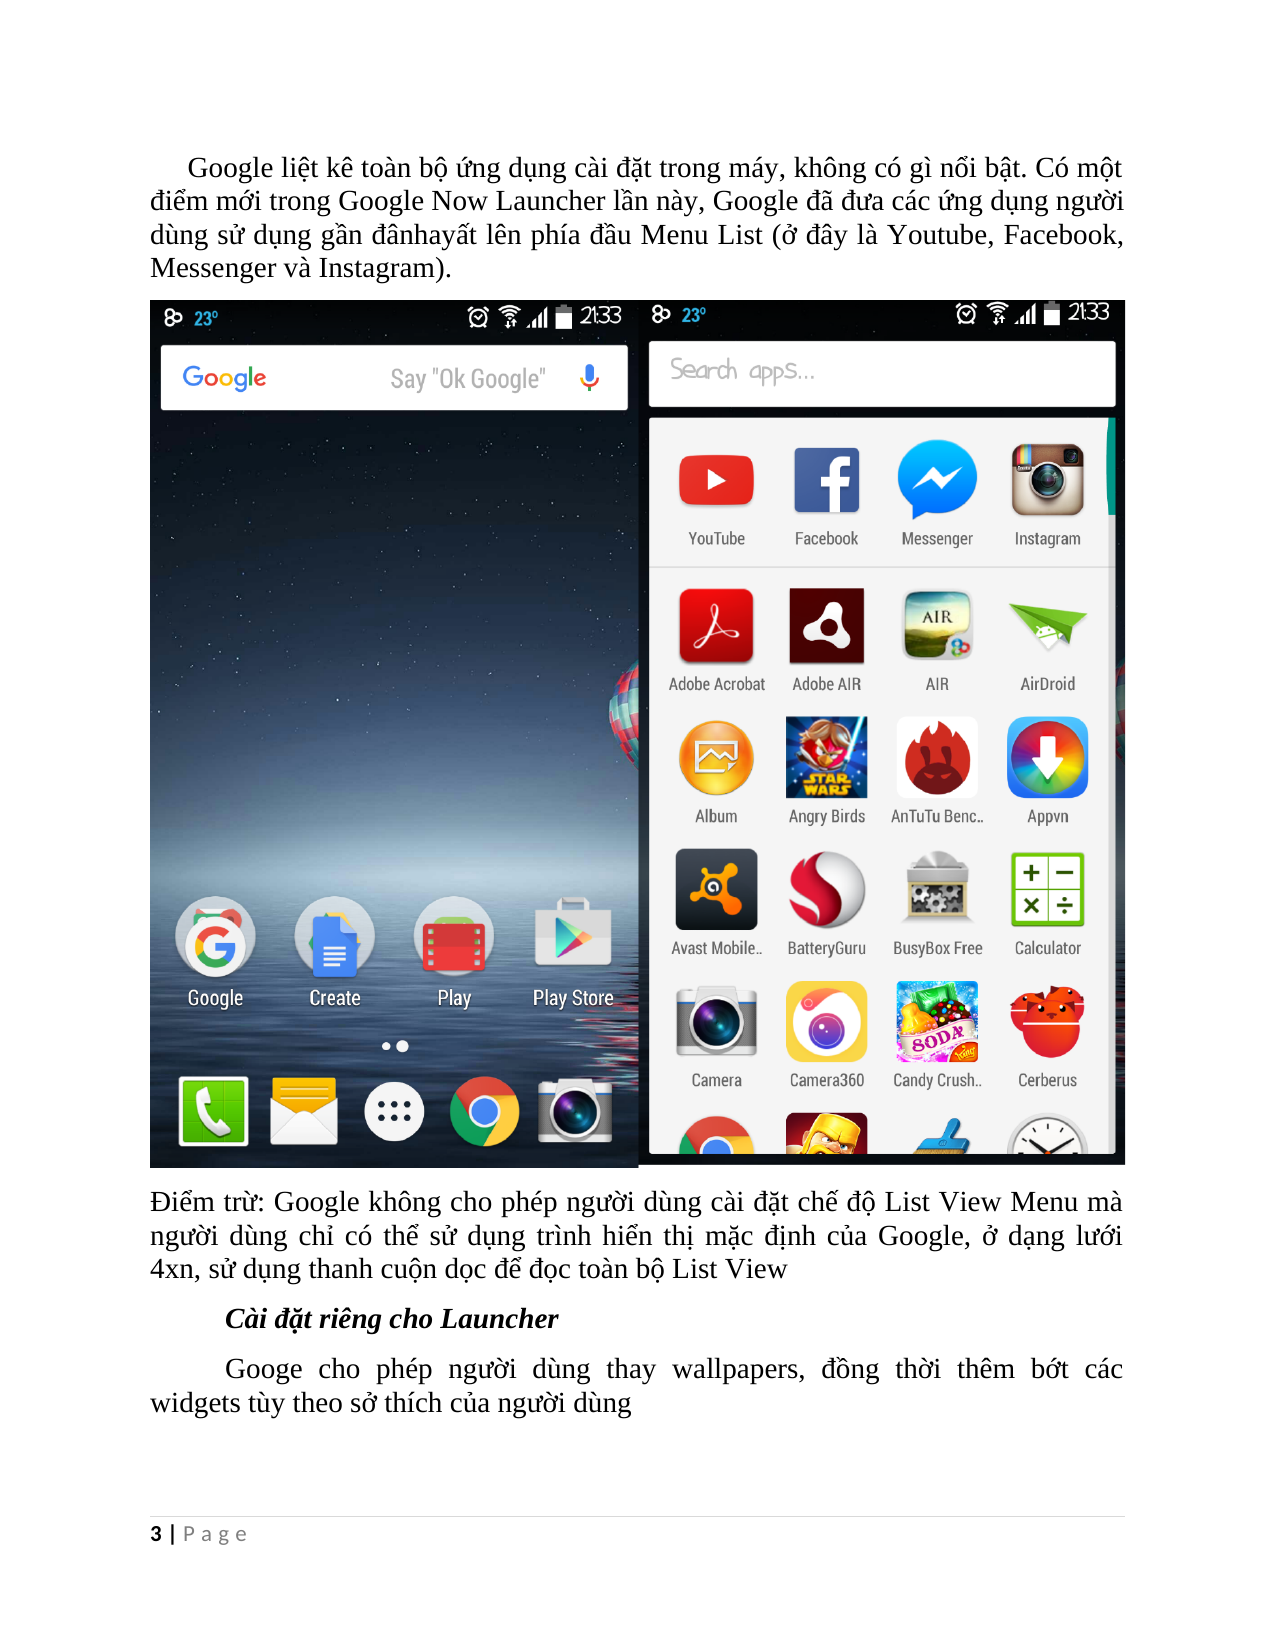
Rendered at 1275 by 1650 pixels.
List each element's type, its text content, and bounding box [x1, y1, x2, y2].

text Google liệt kê toàn bộ ứng dụng cài đặt trong máy, không có gì nổi bật. Có một điểm mới trong Google Now Launcher lần này, Google đã đưa các ứng dụng người dùng sử dụng gần đânhayất lên phía đầu Menu List (ở đây là Youtube, Facebook, Messenger và Instagram). [150, 150, 1125, 284]
text Điểm trừ: Google không cho phép người dùng cài đặt chế độ List View Menu mà người dùng chỉ có thể sử dụng trình hiển thị mặc định của Google, ở dạng lưới 4xn, sử dụng thanh cuộn dọc để đọc toàn bộ List View [150, 1184, 1125, 1285]
text Cài đặt riêng cho Launcher [150, 1301, 1125, 1335]
text Googe cho phép người dùng thay wallpapers, đồng thời thêm bớt các widgets tùy theo sở thích của người dùng [150, 1352, 1125, 1419]
picture [150, 300, 1125, 1168]
